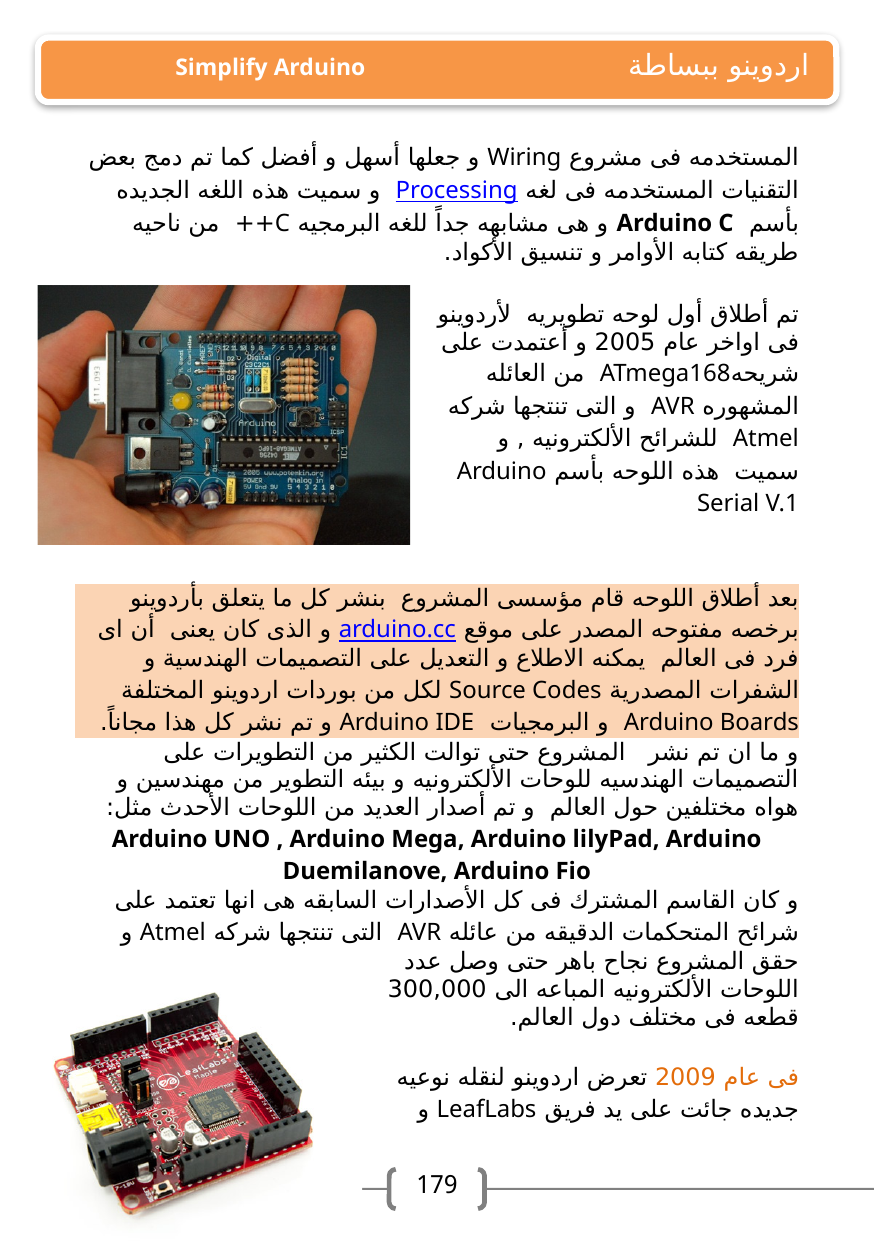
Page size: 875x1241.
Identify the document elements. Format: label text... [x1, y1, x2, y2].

text Arduino UNO , Arduino Mega, Arduino lilyPad, Arduino Duemilanove, Arduino Fio [75, 821, 799, 887]
text و ما ان تم نشر المشروع حتى توالت الكثير من التطويرات على التصميمات الهندسيه للوحات الألكترونيه و بيئه التطوير من مهندسين و هواه مختلفين حول العالم و تم أصدار العديد من اللوحات الأحدث مثل: [75, 738, 799, 821]
text بعد أطلاق اللوحه قام مؤسسى المشروع بنشر كل ما يتعلق بأردوينو برخصه مفتوحه المصدر على موقع arduino.cc و الذى كان يعنى أن اى فرد فى العالم يمكنه الاطلاع و التعديل على التصميمات الهندسية و الشفرات المصدرية Source Codes لكل من بوردات اردوينو المختلفة Arduino Boards و البرمجيات Arduino IDE و تم نشر كل هذا مجاناً. [75, 584, 799, 738]
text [75, 140, 799, 266]
picture [0, 968, 363, 1241]
text و كان القاسم المشترك فى كل الأصدارات السابقه هى انها تعتمد على شرائح المتحكمات الدقيقه من عائله AVR التى تنتجها شركه Atmel و حقق المشروع نجاح باهر حتى وصل عدد اللوحات الألكترونيه المباعه الى 300,000 قطعه فى مختلف دول العالم. [75, 887, 799, 1031]
text تم أطلاق أول لوحه تطويريه لأردوينو فى اواخر عام 2005 و أعتمدت على شريحهATmega168 من العائله المشهوره AVR و التى تنتجها شركه Atmel للشرائح الألكترونيه , و سميت هذه اللوحه بأسم Arduino Serial V.1 [410, 300, 799, 519]
picture [37, 285, 410, 545]
